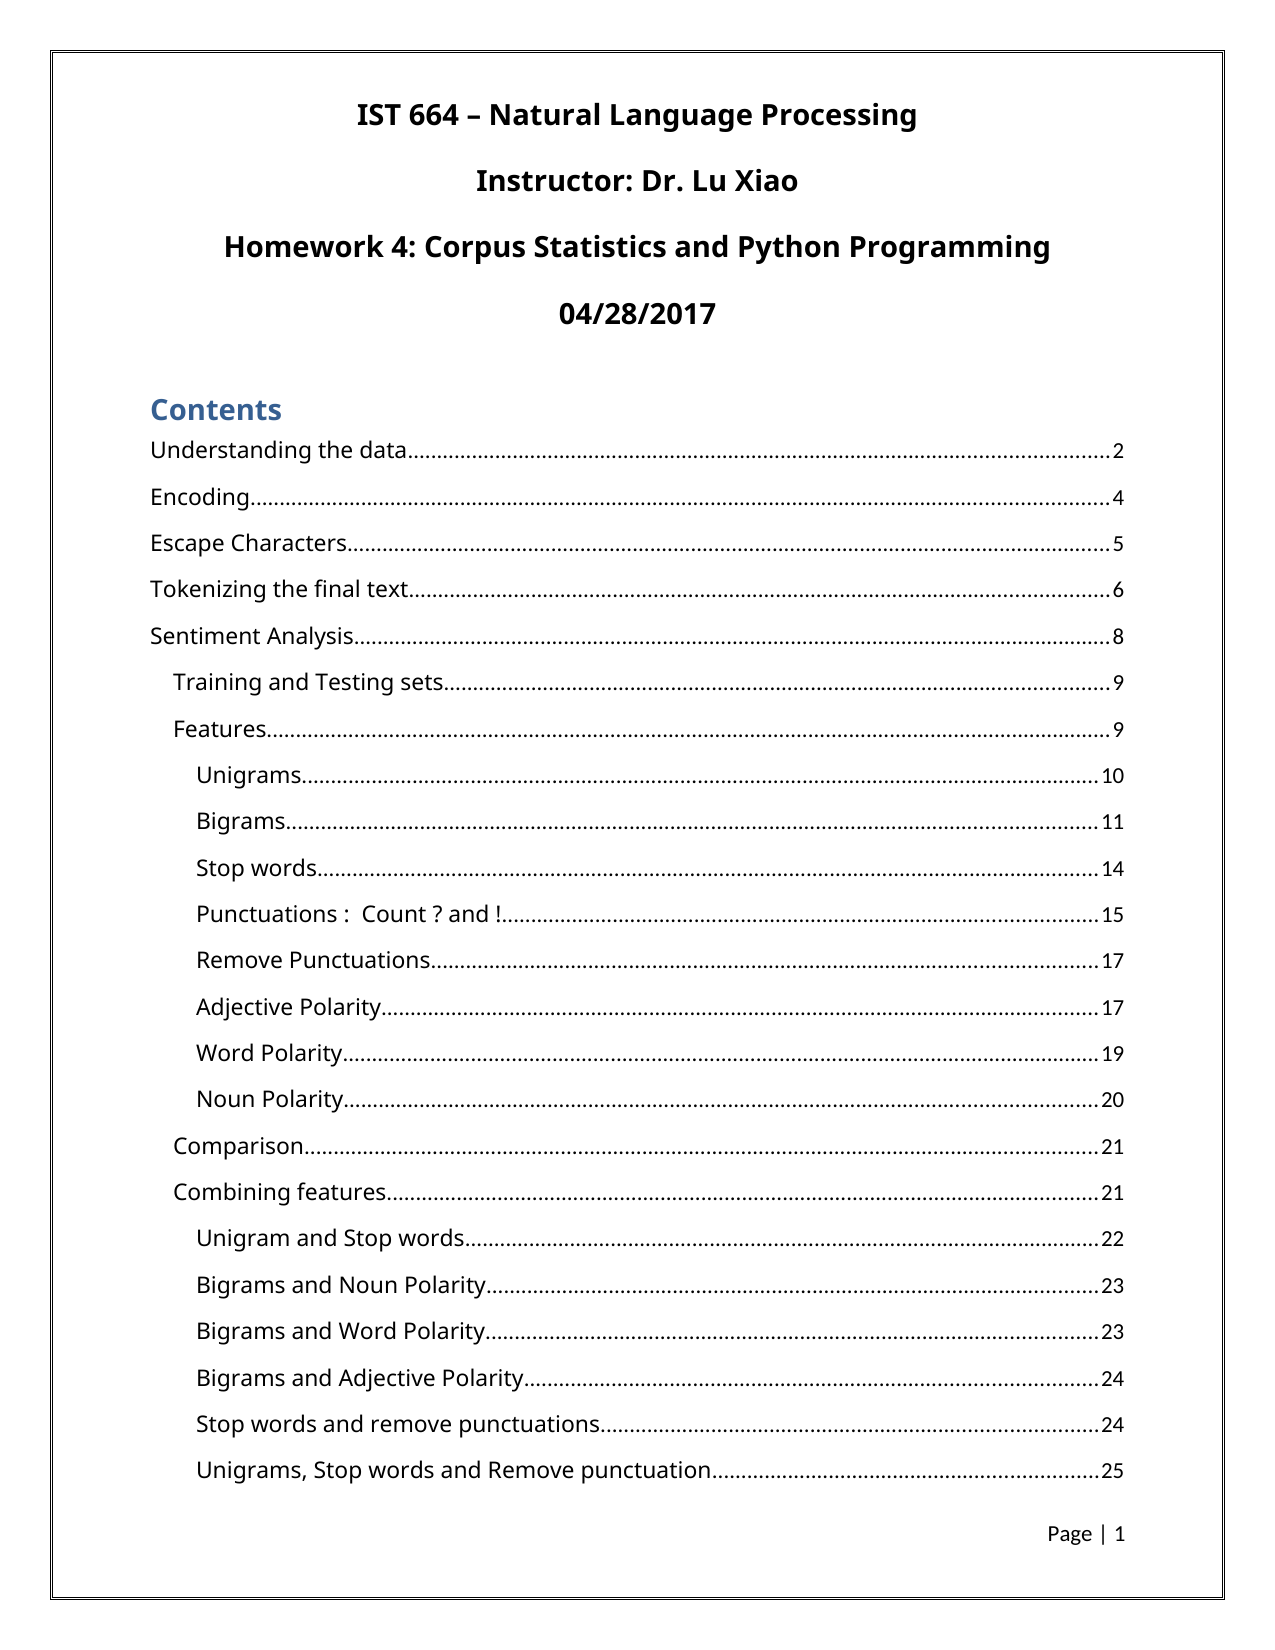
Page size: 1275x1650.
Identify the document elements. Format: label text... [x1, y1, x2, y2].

text Homework 4: Corpus Statistics and Python Programming [150, 227, 1125, 266]
text 04/28/2017 [150, 293, 1125, 333]
text Instructor: Dr. Lu Xiao [150, 160, 1125, 200]
text IST 664 – Natural Language Processing [150, 94, 1125, 133]
